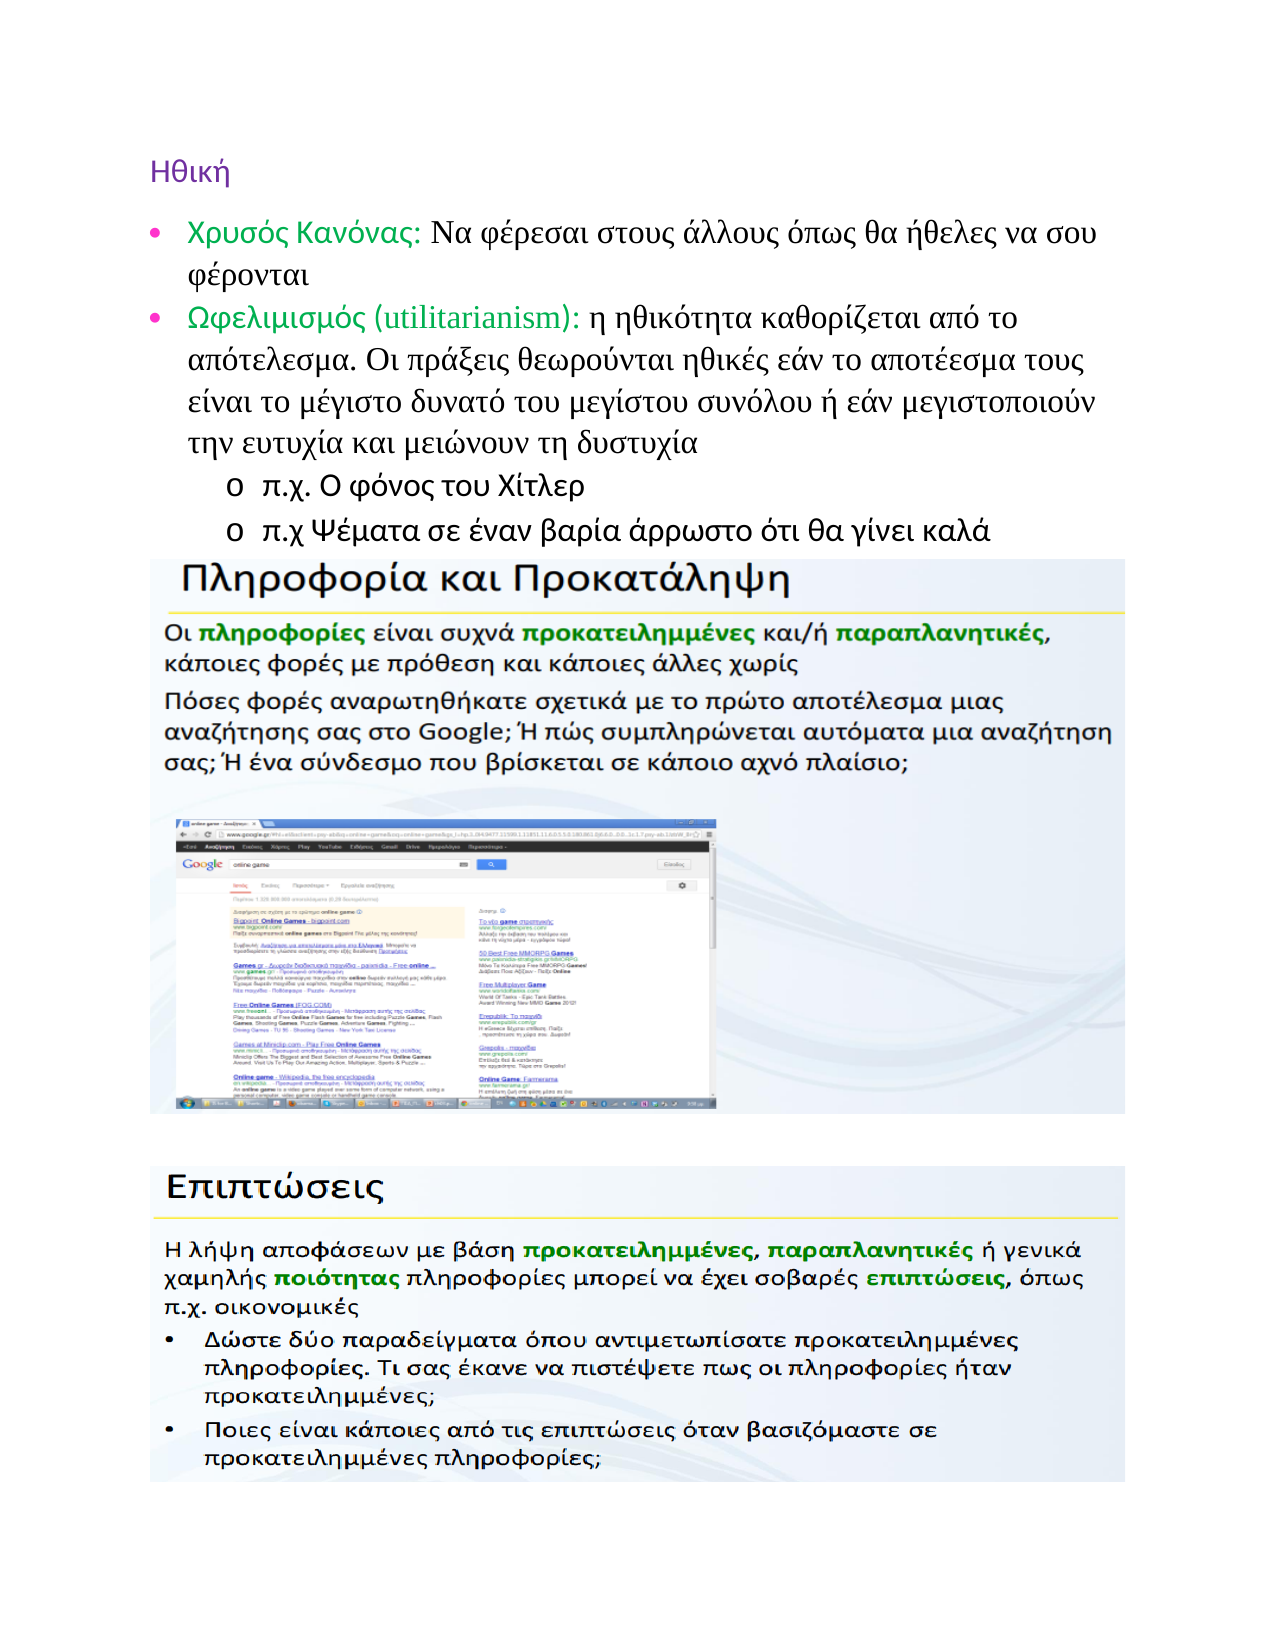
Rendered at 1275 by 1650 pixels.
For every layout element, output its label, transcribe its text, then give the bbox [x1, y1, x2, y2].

picture [150, 1166, 1125, 1482]
list Ωφελιμισμός (utilitarianism): η ηθικότητα καθορίζεται από το απότελεσμα. Οι πράξεις θεωρούνται ηθικές εάν το αποτέεσμα τους είναι το μέγιστο δυνατό του μεγίστου συνόλου ή εάν μεγιστοποιούν την ευτυχία και μειώνουν τη δυστυχία [150, 296, 1125, 461]
list Χρυσός Κανόνας: Να φέρεσαι στους άλλους όπως θα ήθελες να σου φέρονται [150, 211, 1125, 293]
list π.χ Ψέματα σε έναν βαρία άρρωστο ότι θα γίνει καλά [225, 509, 1125, 552]
picture [150, 559, 1125, 1114]
list π.χ. Ο φόνος του Χίτλερ [225, 463, 1125, 506]
text Ηθική [150, 150, 1125, 191]
